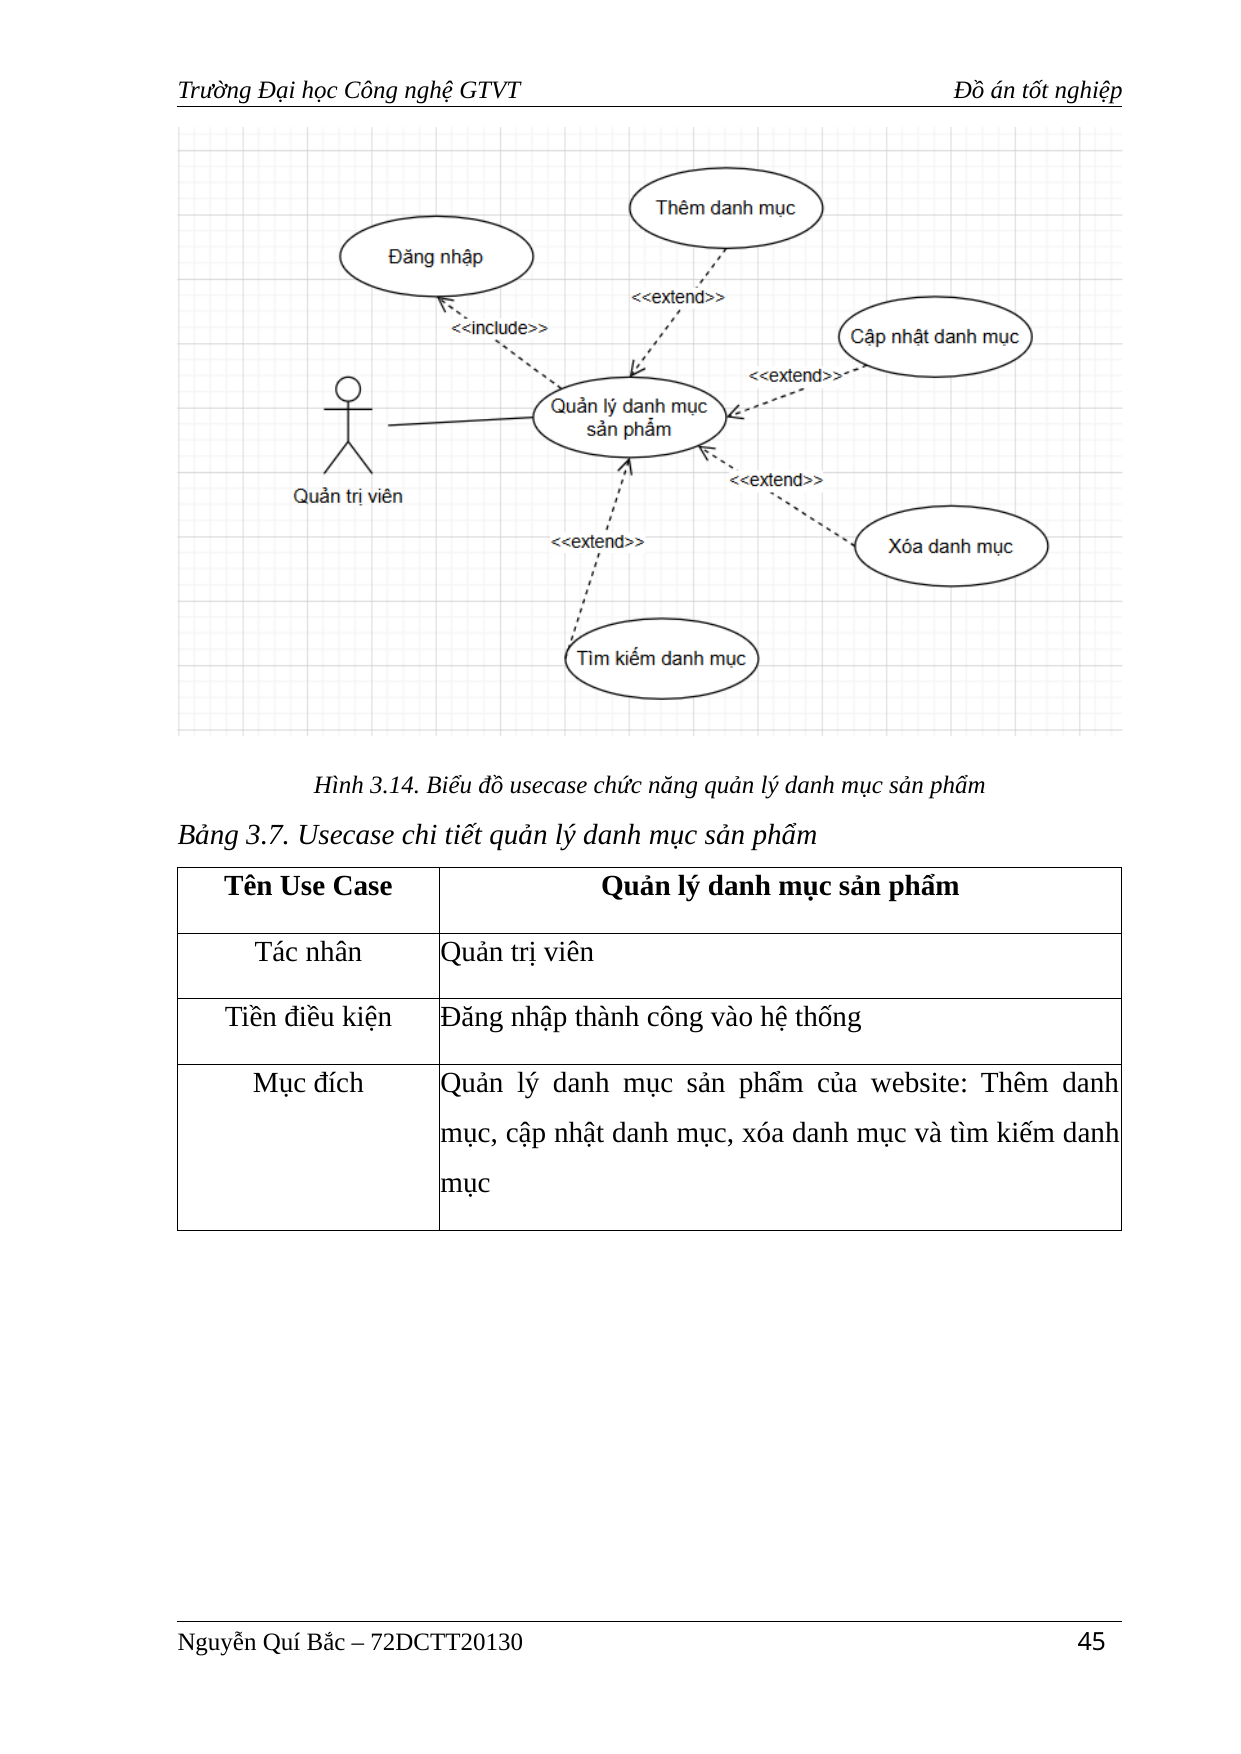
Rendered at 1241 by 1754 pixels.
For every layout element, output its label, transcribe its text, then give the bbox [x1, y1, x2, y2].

table_cell Tác nhân [178, 934, 439, 998]
table_cell Tiền điều kiện [178, 999, 439, 1064]
table_header Tên Use Case [178, 868, 439, 933]
table_cell Đăng nhập thành công vào hệ thống [440, 999, 1121, 1064]
table_cell Quản lý danh mục sản phẩm của website: Thêm danh mục, cập nhật danh mục, xóa danh mục và tìm kiếm danh mục [440, 1065, 1121, 1230]
subtitle Bảng 3.7. Usecase chi tiết quản lý danh mục sản phẩm [177, 817, 1122, 851]
picture [177, 127, 1123, 736]
subtitle Hình 3.14. Biểu đồ usecase chức năng quản lý danh mục sản phẩm [177, 770, 1122, 798]
table_header Quản lý danh mục sản phẩm [440, 868, 1121, 933]
table_cell Quản trị viên [440, 934, 1121, 998]
table_cell Mục đích [178, 1065, 439, 1230]
